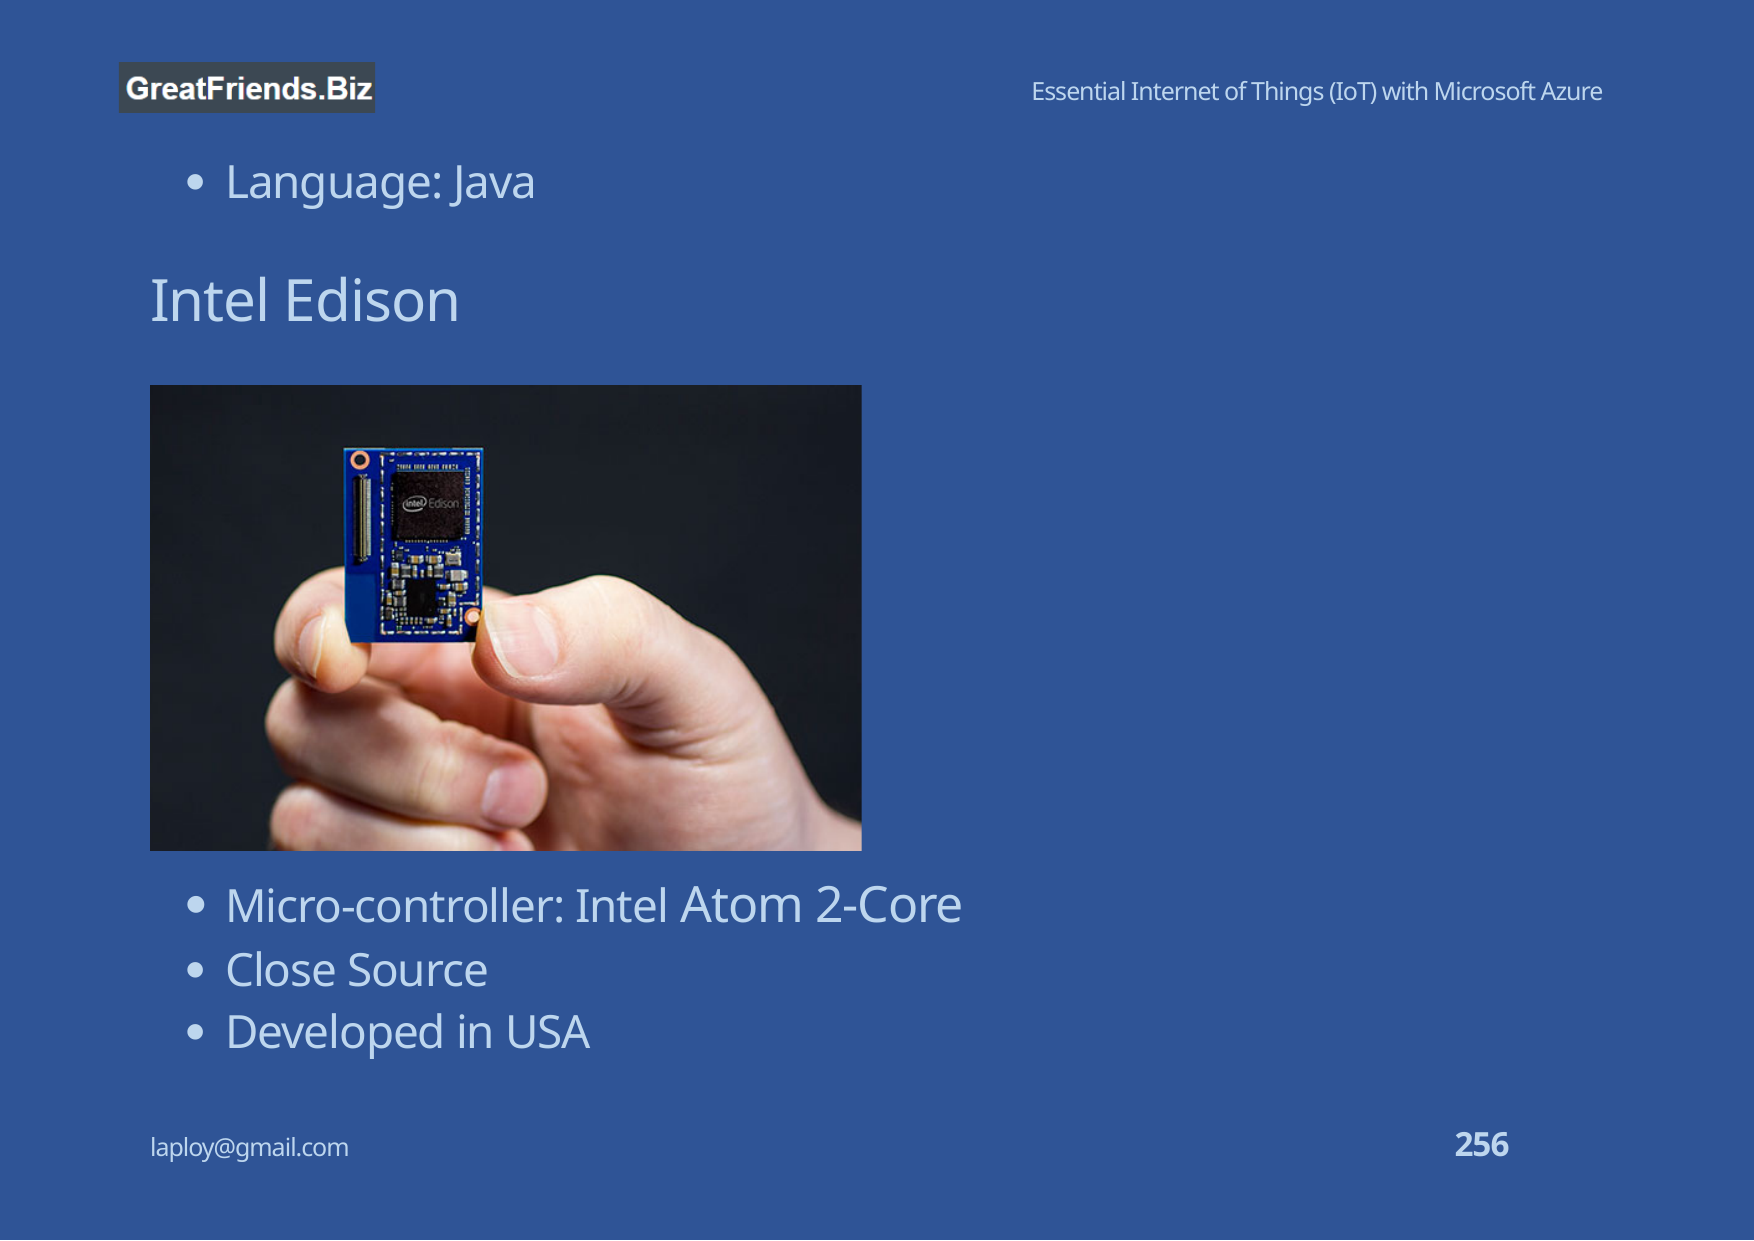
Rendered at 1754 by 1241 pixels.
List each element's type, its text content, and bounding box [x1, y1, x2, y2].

title Micro-controller: Intel Atom 2-Core [187, 869, 1604, 938]
title Intel Edison [150, 259, 1604, 339]
title Close Source [187, 938, 1604, 1000]
title Developed in USA [187, 1000, 1604, 1062]
title Language: Java [187, 150, 1604, 212]
picture [150, 385, 862, 851]
picture [118, 62, 375, 113]
